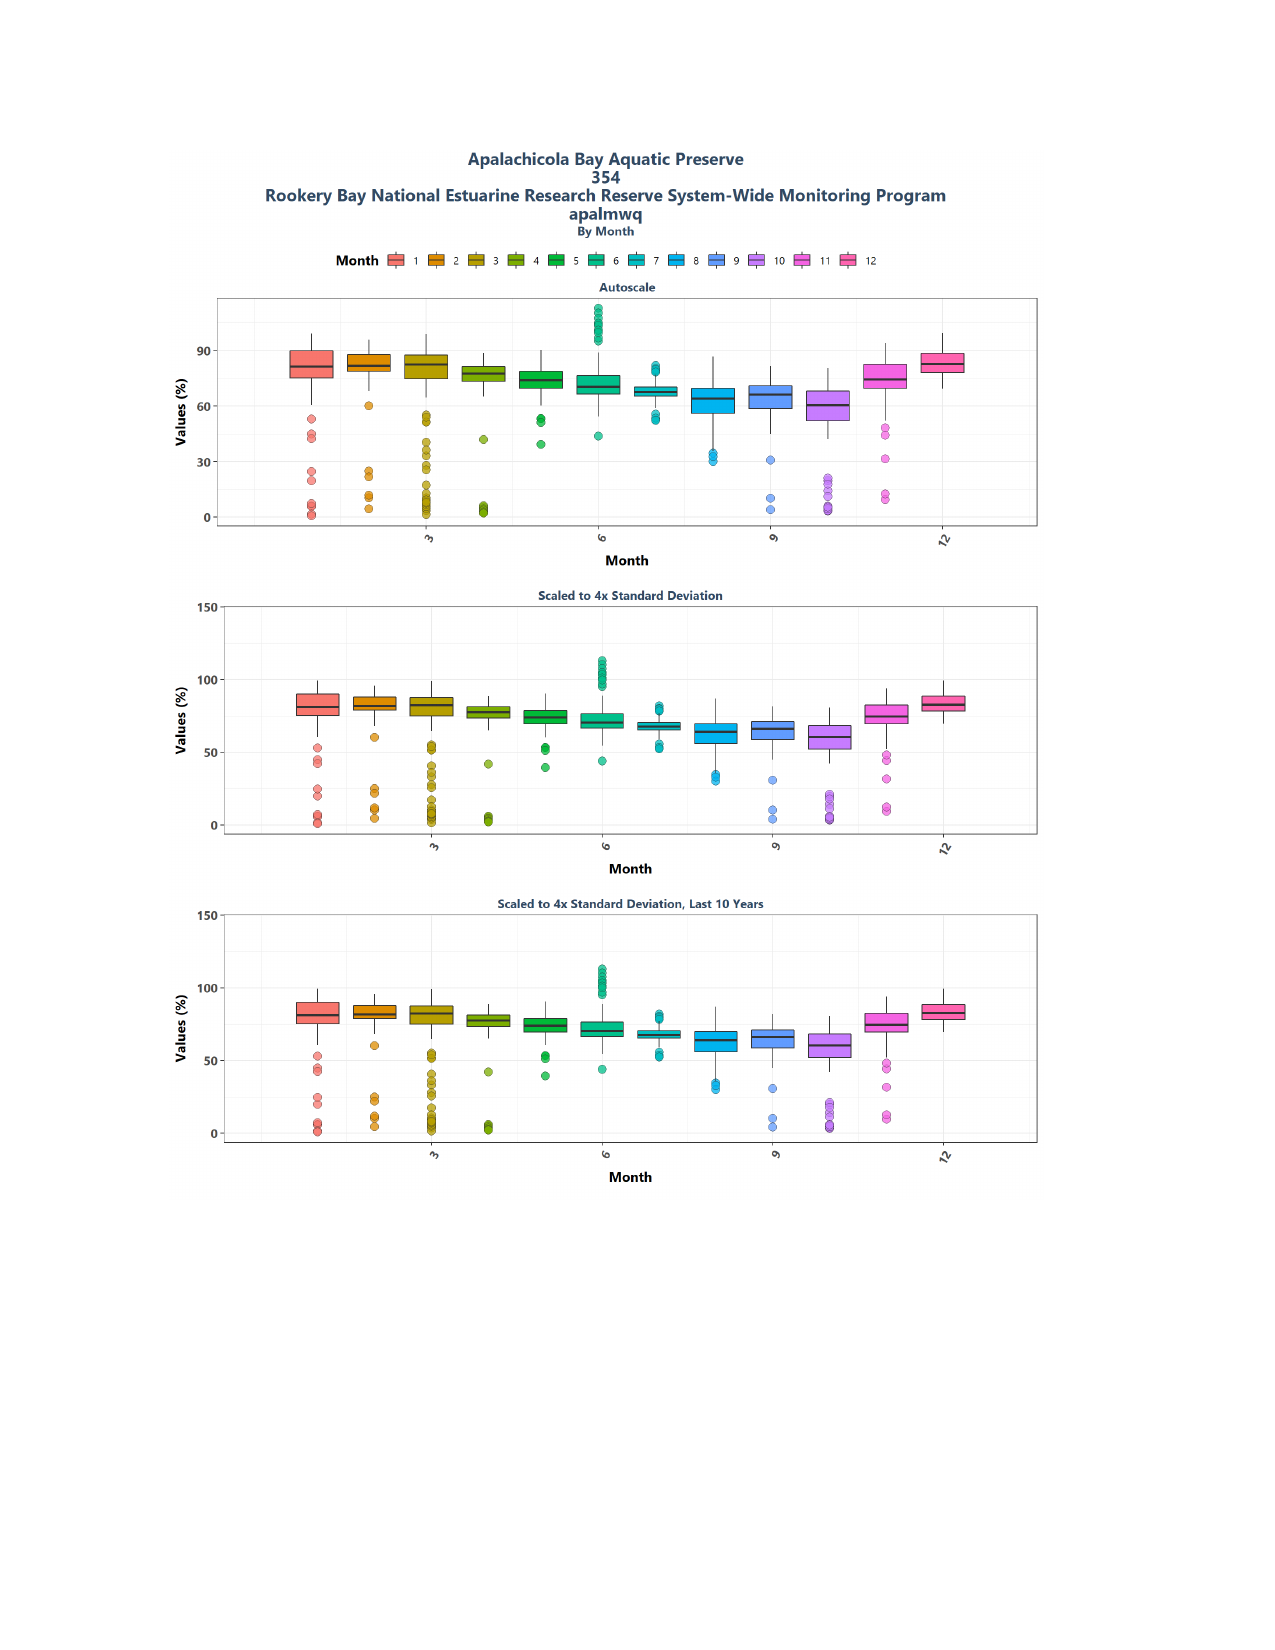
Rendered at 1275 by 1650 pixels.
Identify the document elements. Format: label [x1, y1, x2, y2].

picture [168, 150, 1044, 1200]
